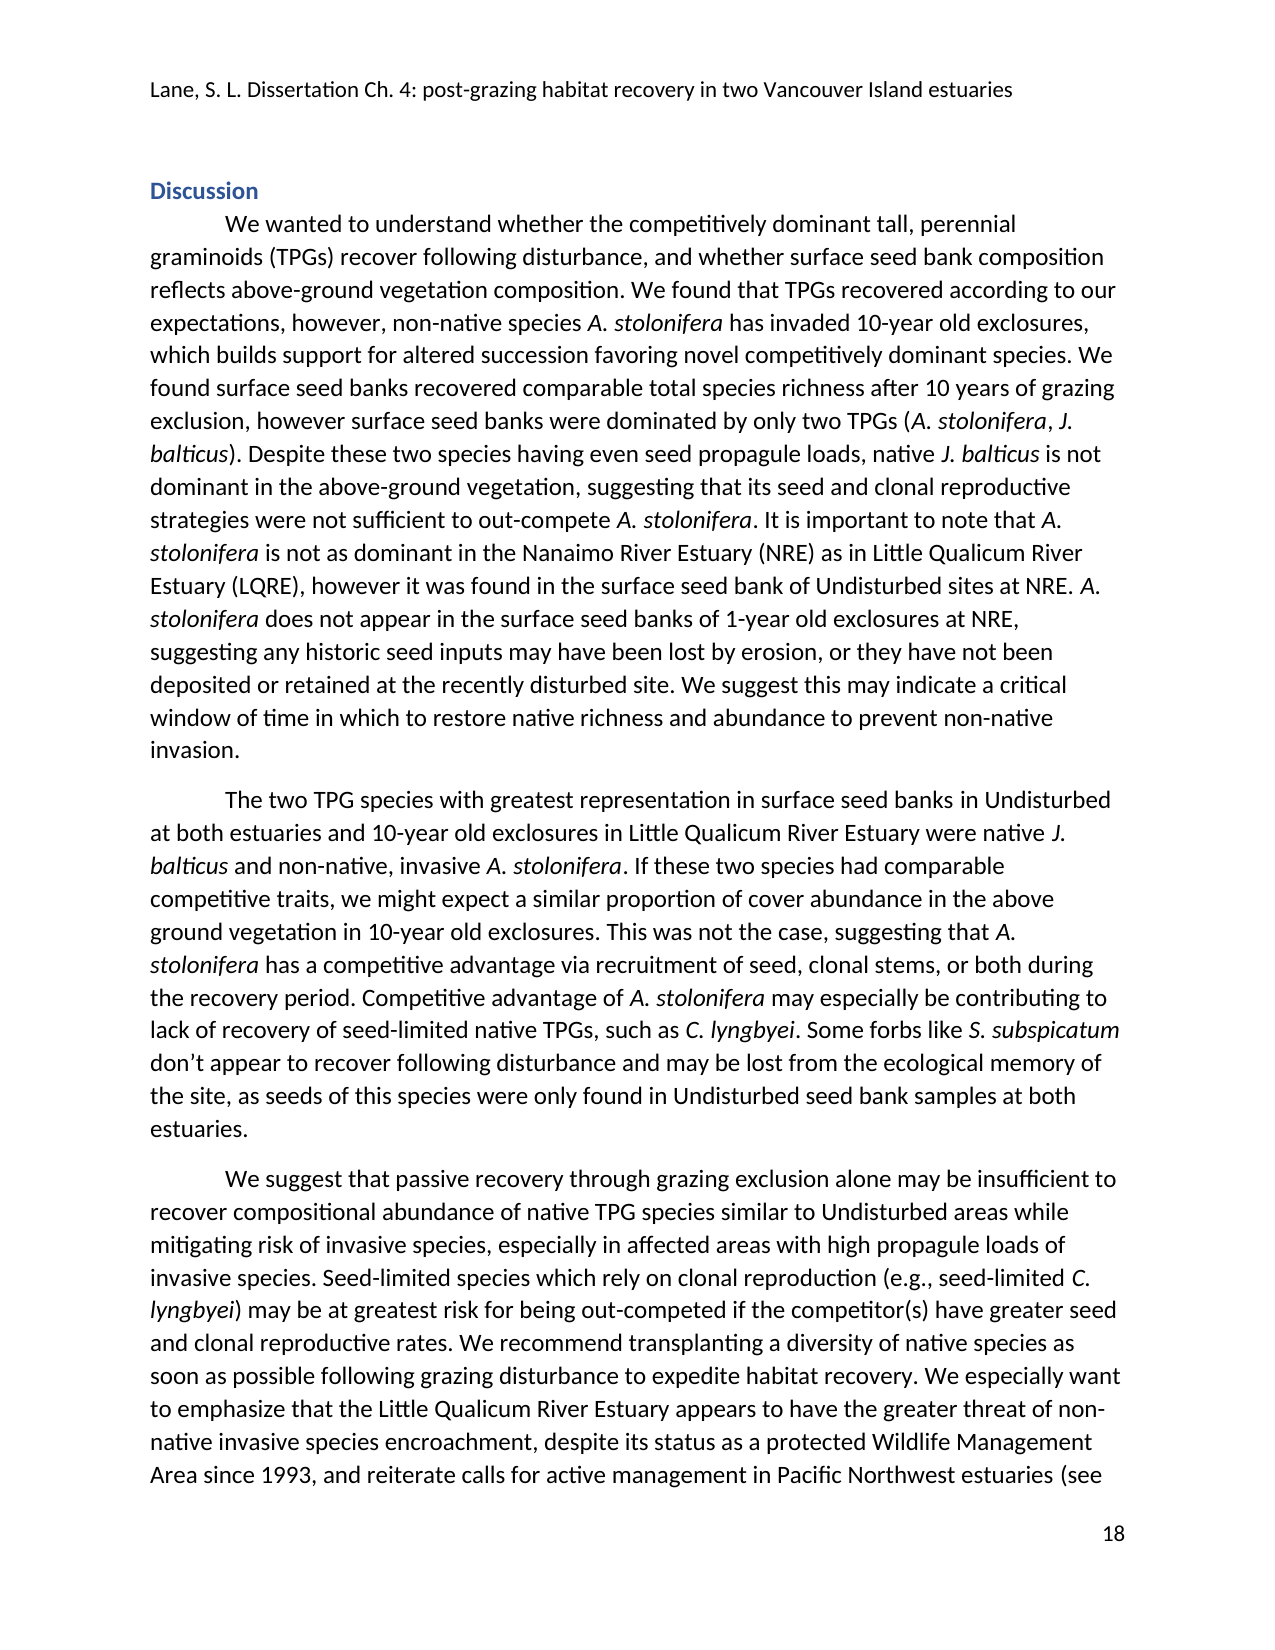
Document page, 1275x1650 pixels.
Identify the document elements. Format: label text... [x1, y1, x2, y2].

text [150, 1163, 1125, 1490]
text We wanted to understand whether the competitively dominant tall, perennial graminoids (TPGs) recover following disturbance, and whether surface seed bank composition reflects above-ground vegetation composition. We found that TPGs recovered according to our expectations, however, non-native species A. stolonifera has invaded 10-year old exclosures, which builds support for altered succession favoring novel competitively dominant species. We found surface seed banks recovered comparable total species richness after 10 years of grazing exclusion, however surface seed banks were dominated by only two TPGs (A. stolonifera, J. balticus). Despite these two species having even seed propagule loads, native J. balticus is not dominant in the above-ground vegetation, suggesting that its seed and clonal reproductive strategies were not sufficient to out-compete A. stolonifera. It is important to note that A. stolonifera is not as dominant in the Nanaimo River Estuary (NRE) as in Little Qualicum River Estuary (LQRE), however it was found in the surface seed bank of Undisturbed sites at NRE. A. stolonifera does not appear in the surface seed banks of 1-year old exclosures at NRE, suggesting any historic seed inputs may have been lost by erosion, or they have not been deposited or retained at the recently disturbed site. We suggest this may indicate a critical window of time in which to restore native richness and abundance to prevent non-native invasion. [150, 208, 1125, 765]
subtitle Discussion [150, 175, 1125, 206]
text The two TPG species with greatest representation in surface seed banks in Undisturbed at both estuaries and 10-year old exclosures in Little Qualicum River Estuary were native J. balticus and non-native, invasive A. stolonifera. If these two species had comparable competitive traits, we might expect a similar proportion of cover abundance in the above ground vegetation in 10-year old exclosures. This was not the case, suggesting that A. stolonifera has a competitive advantage via recruitment of seed, clonal stems, or both during the recovery period. Competitive advantage of A. stolonifera may especially be contributing to lack of recovery of seed-limited native TPGs, such as C. lyngbyei. Some forbs like S. subspicatum don’t appear to recover following disturbance and may be lost from the ecological memory of the site, as seeds of this species were only found in Undisturbed seed bank samples at both estuaries. [150, 784, 1125, 1144]
